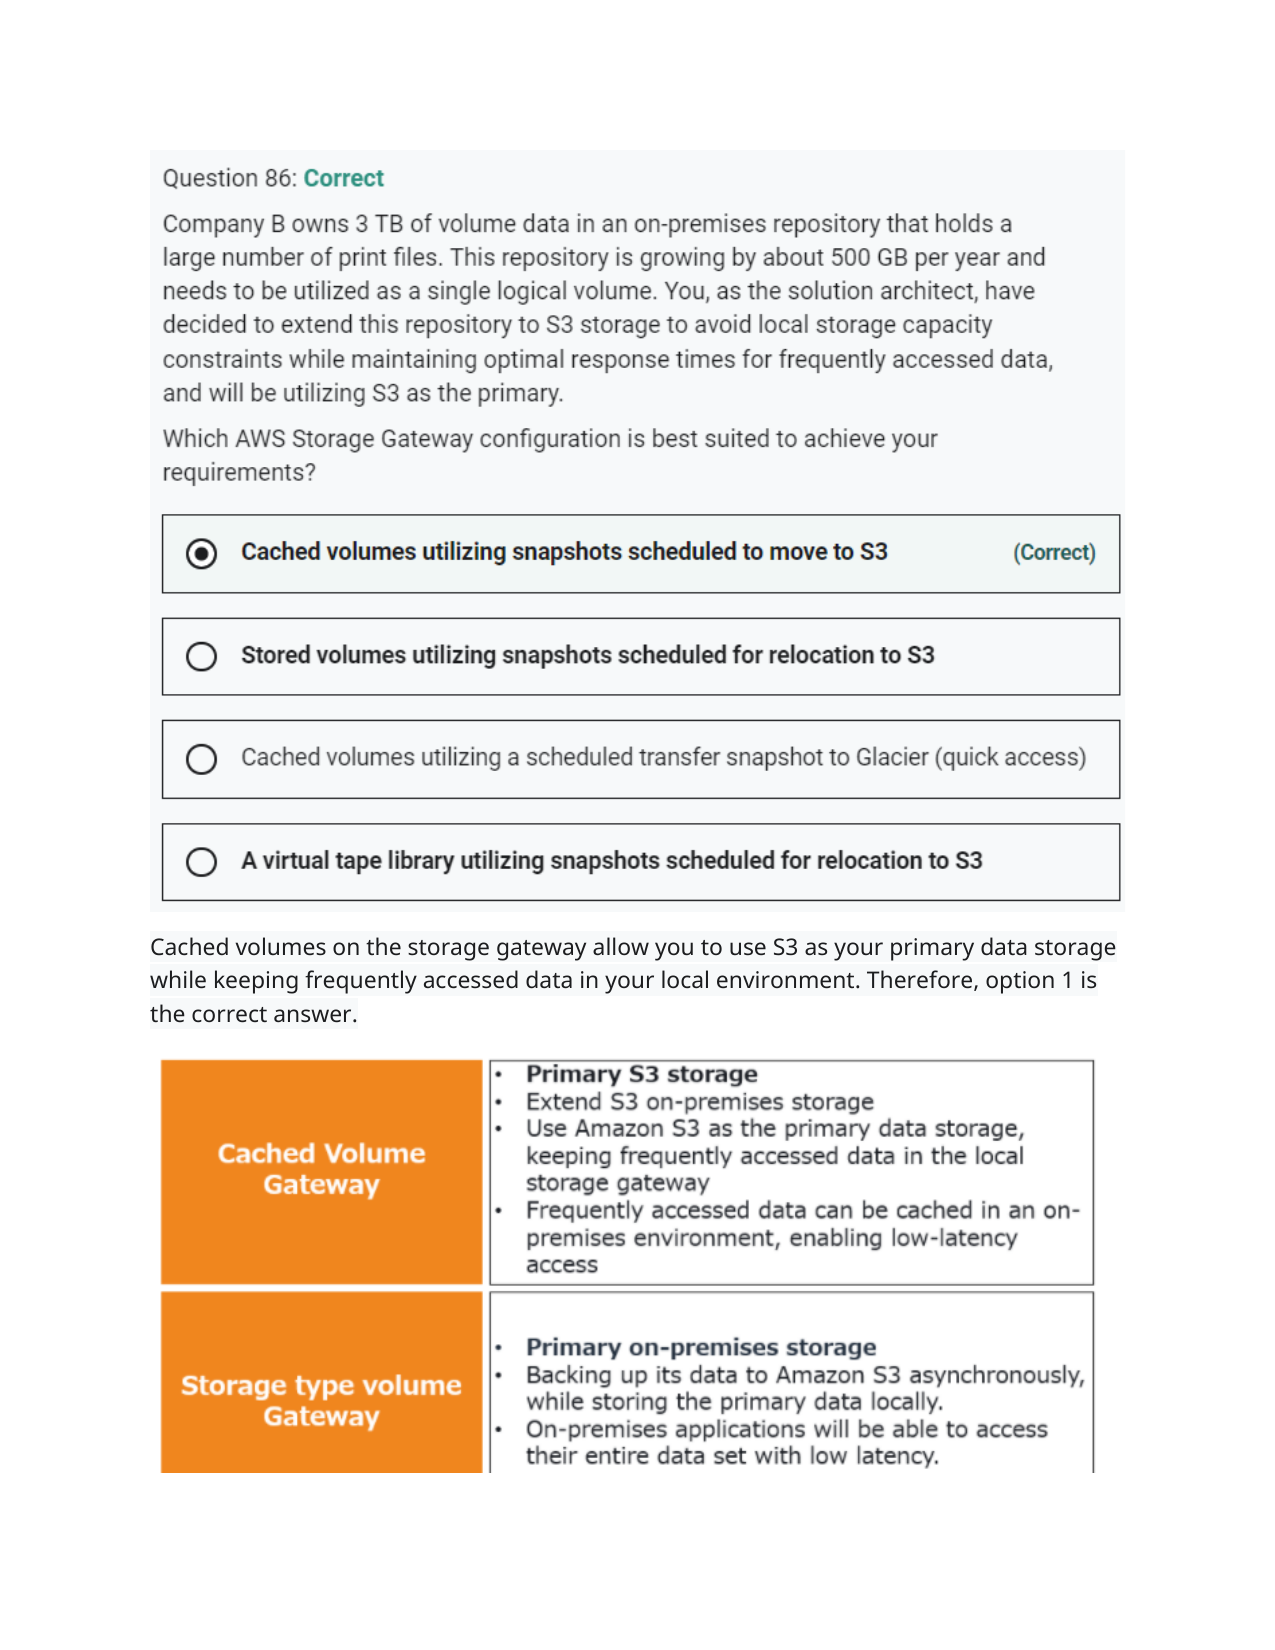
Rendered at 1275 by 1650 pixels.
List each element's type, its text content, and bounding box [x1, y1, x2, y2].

picture [150, 150, 1125, 912]
text Cached volumes on the storage gateway allow you to use S3 as your primary data storage while keeping frequently accessed data in your local environment. Therefore, option 1 is the correct answer. [150, 931, 1125, 1029]
picture [150, 1048, 1101, 1473]
